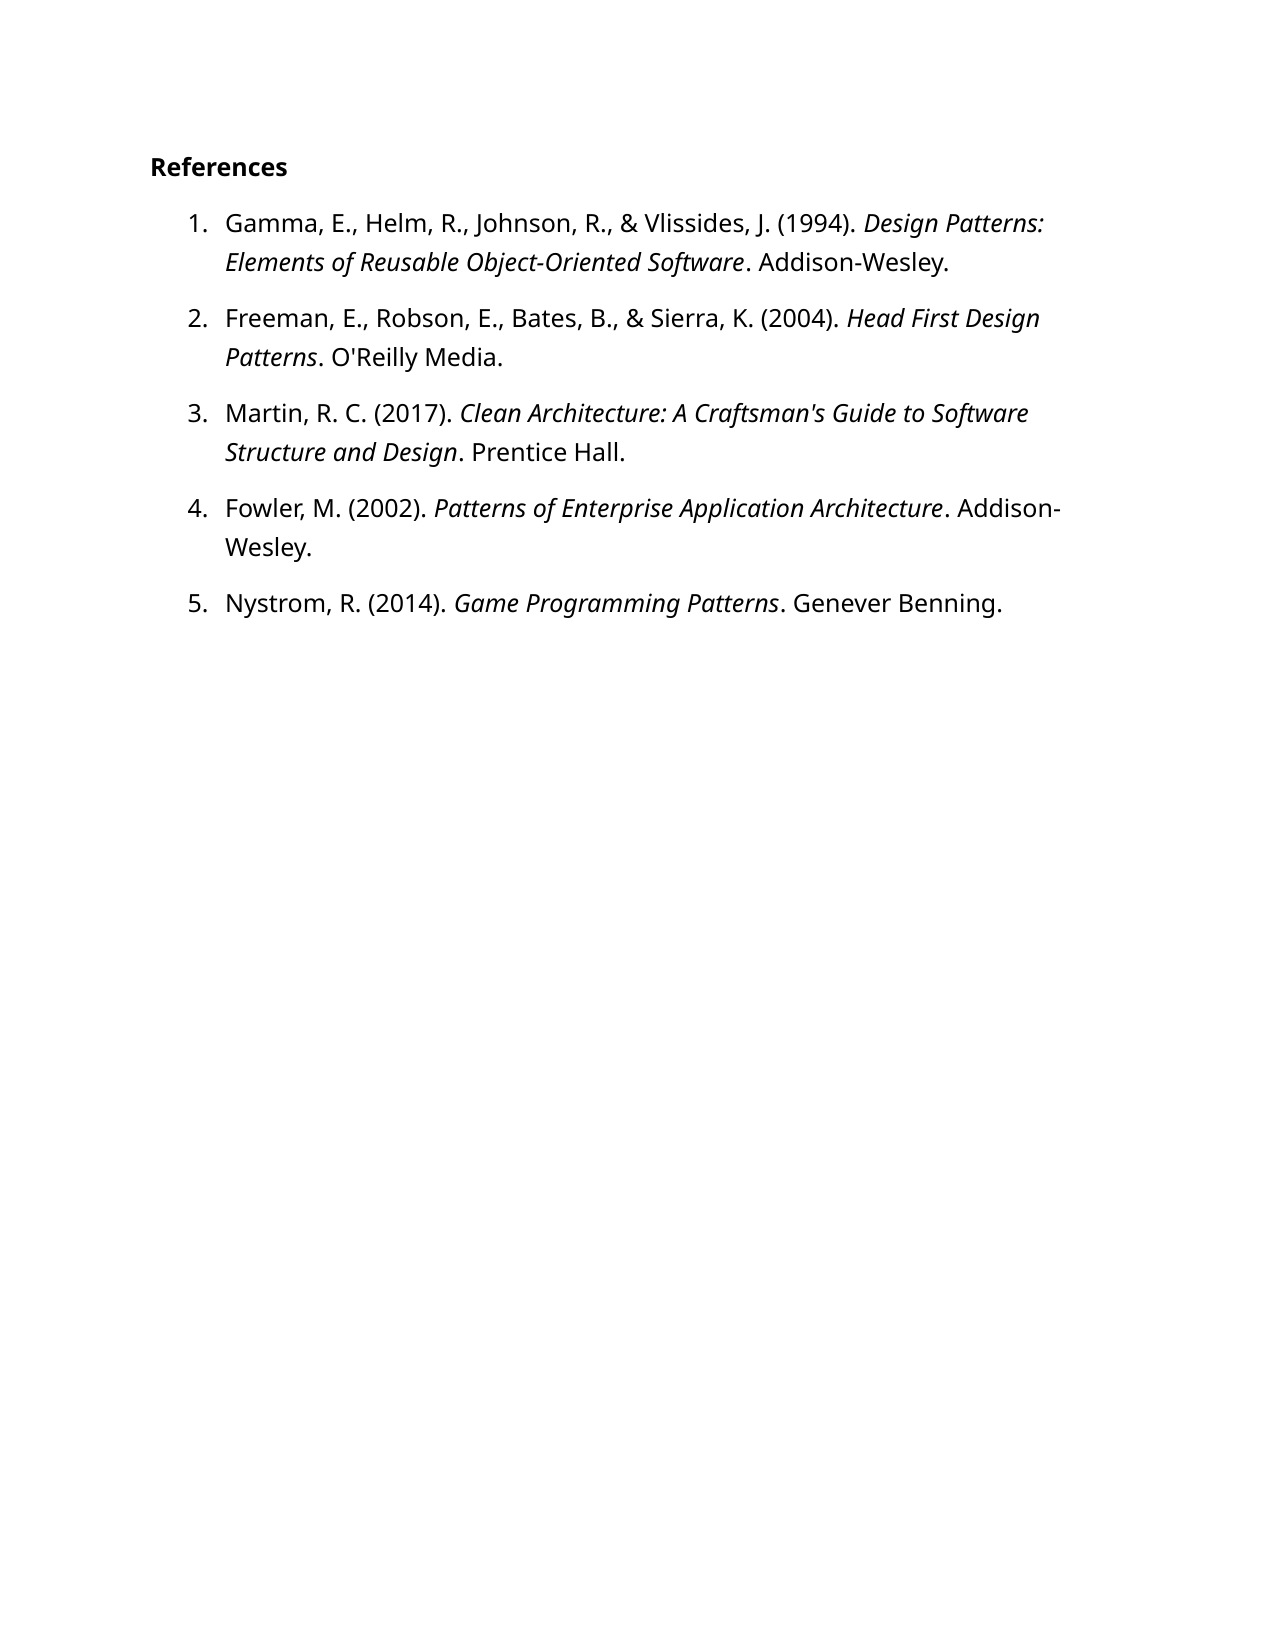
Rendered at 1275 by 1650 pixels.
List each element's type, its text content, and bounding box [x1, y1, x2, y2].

list Fowler, M. (2002). Patterns of Enterprise Application Architecture. Addison-Wesley. [187, 491, 1125, 564]
list Nystrom, R. (2014). Game Programming Patterns. Genever Benning. [187, 586, 1125, 620]
list Martin, R. C. (2017). Clean Architecture: A Craftsman's Guide to Software Structure and Design. Prentice Hall. [187, 396, 1125, 469]
list Freeman, E., Robson, E., Bates, B., & Sierra, K. (2004). Head First Design Patterns. O'Reilly Media. [187, 301, 1125, 374]
list Gamma, E., Helm, R., Johnson, R., & Vlissides, J. (1994). Design Patterns: Elements of Reusable Object-Oriented Software. Addison-Wesley. [187, 206, 1125, 279]
text References [150, 150, 1125, 184]
